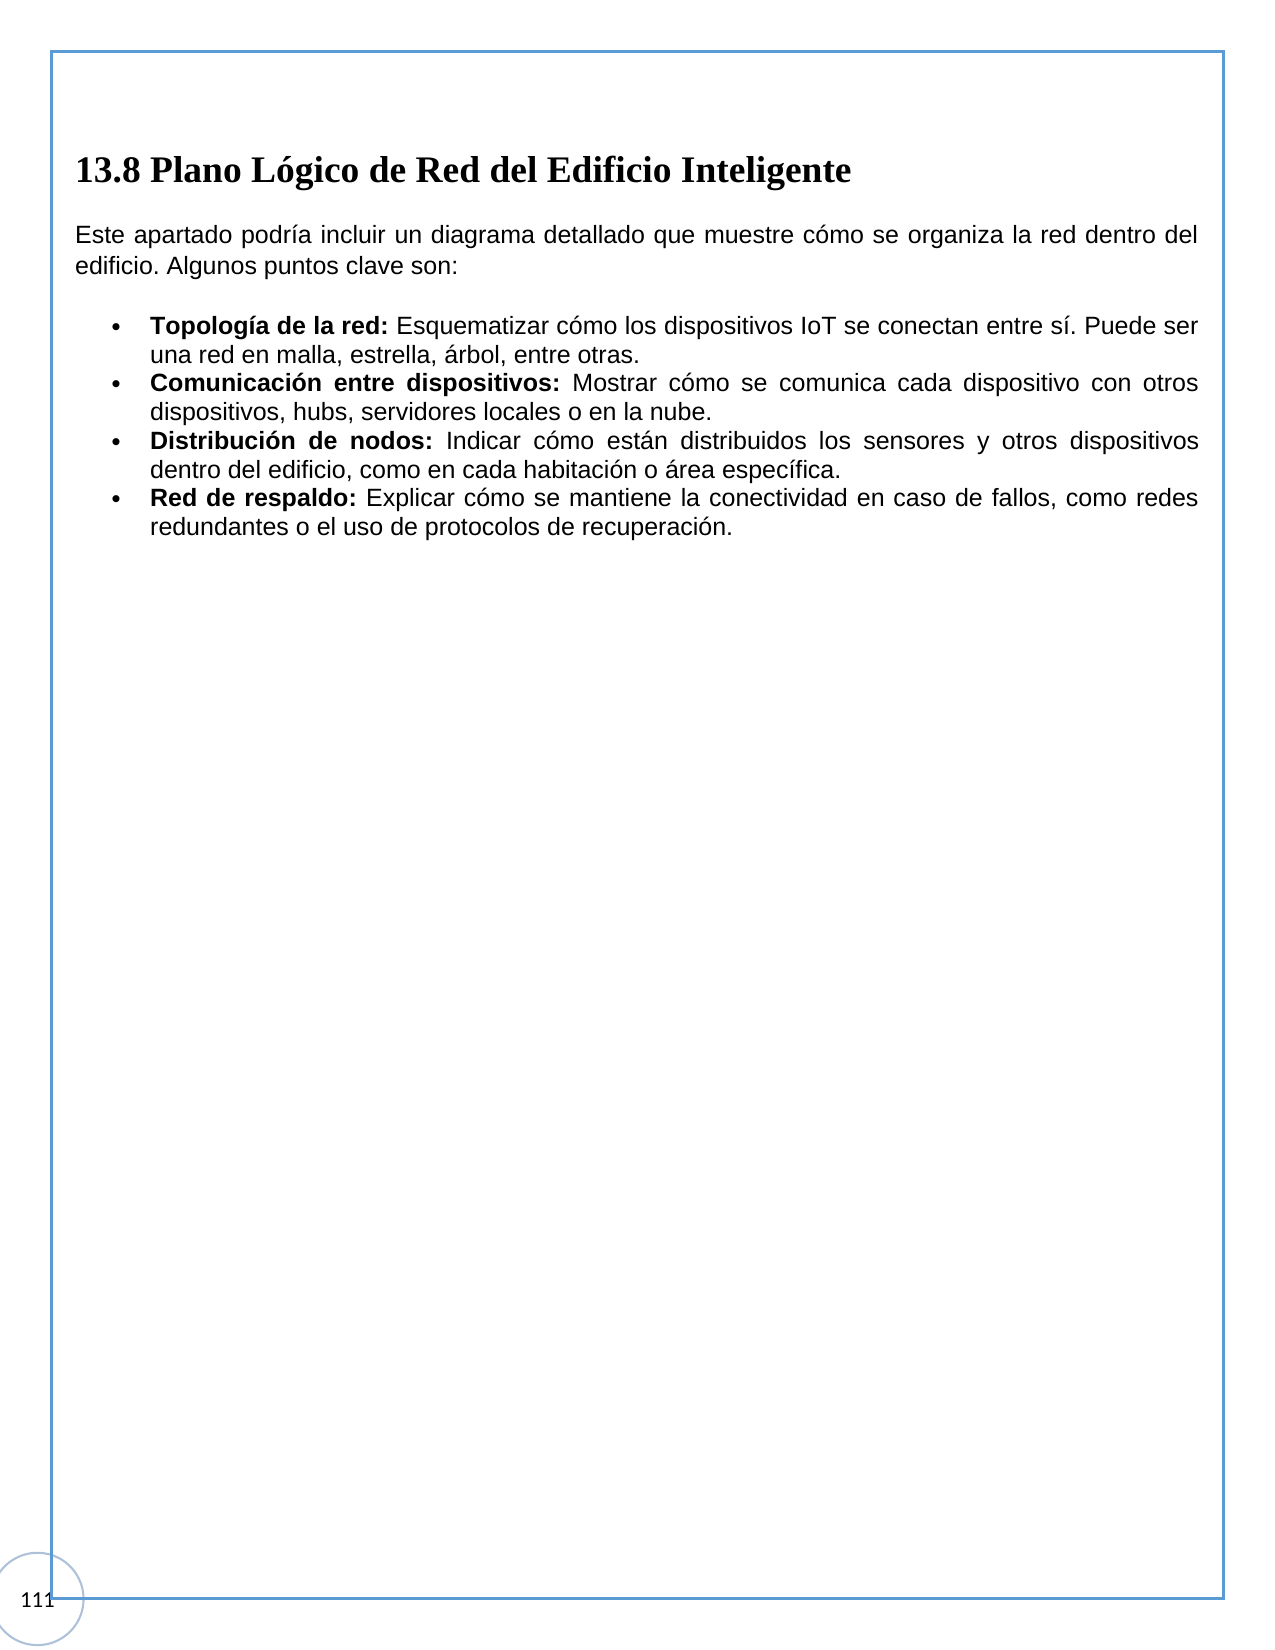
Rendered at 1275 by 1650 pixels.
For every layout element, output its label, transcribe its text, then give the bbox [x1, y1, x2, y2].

list Red de respaldo: Explicar cómo se mantiene la conectividad en caso de fallos, como redes redundantes o el uso de protocolos de recuperación. [112, 483, 1200, 541]
subtitle 13.8 Plano Lógico de Red del Edificio Inteligente [75, 147, 1200, 190]
list Distribución de nodos: Indicar cómo están distribuidos los sensores y otros dispositivos dentro del edificio, como en cada habitación o área específica. [112, 426, 1200, 483]
text Este apartado podría incluir un diagrama detallado que muestre cómo se organiza la red dentro del edificio. Algunos puntos clave son: [75, 219, 1200, 279]
list Topología de la red: Esquematizar cómo los dispositivos IoT se conectan entre sí. Puede ser una red en malla, estrella, árbol, entre otras. [112, 311, 1200, 368]
list Comunicación entre dispositivos: Mostrar cómo se comunica cada dispositivo con otros dispositivos, hubs, servidores locales o en la nube. [112, 368, 1200, 426]
